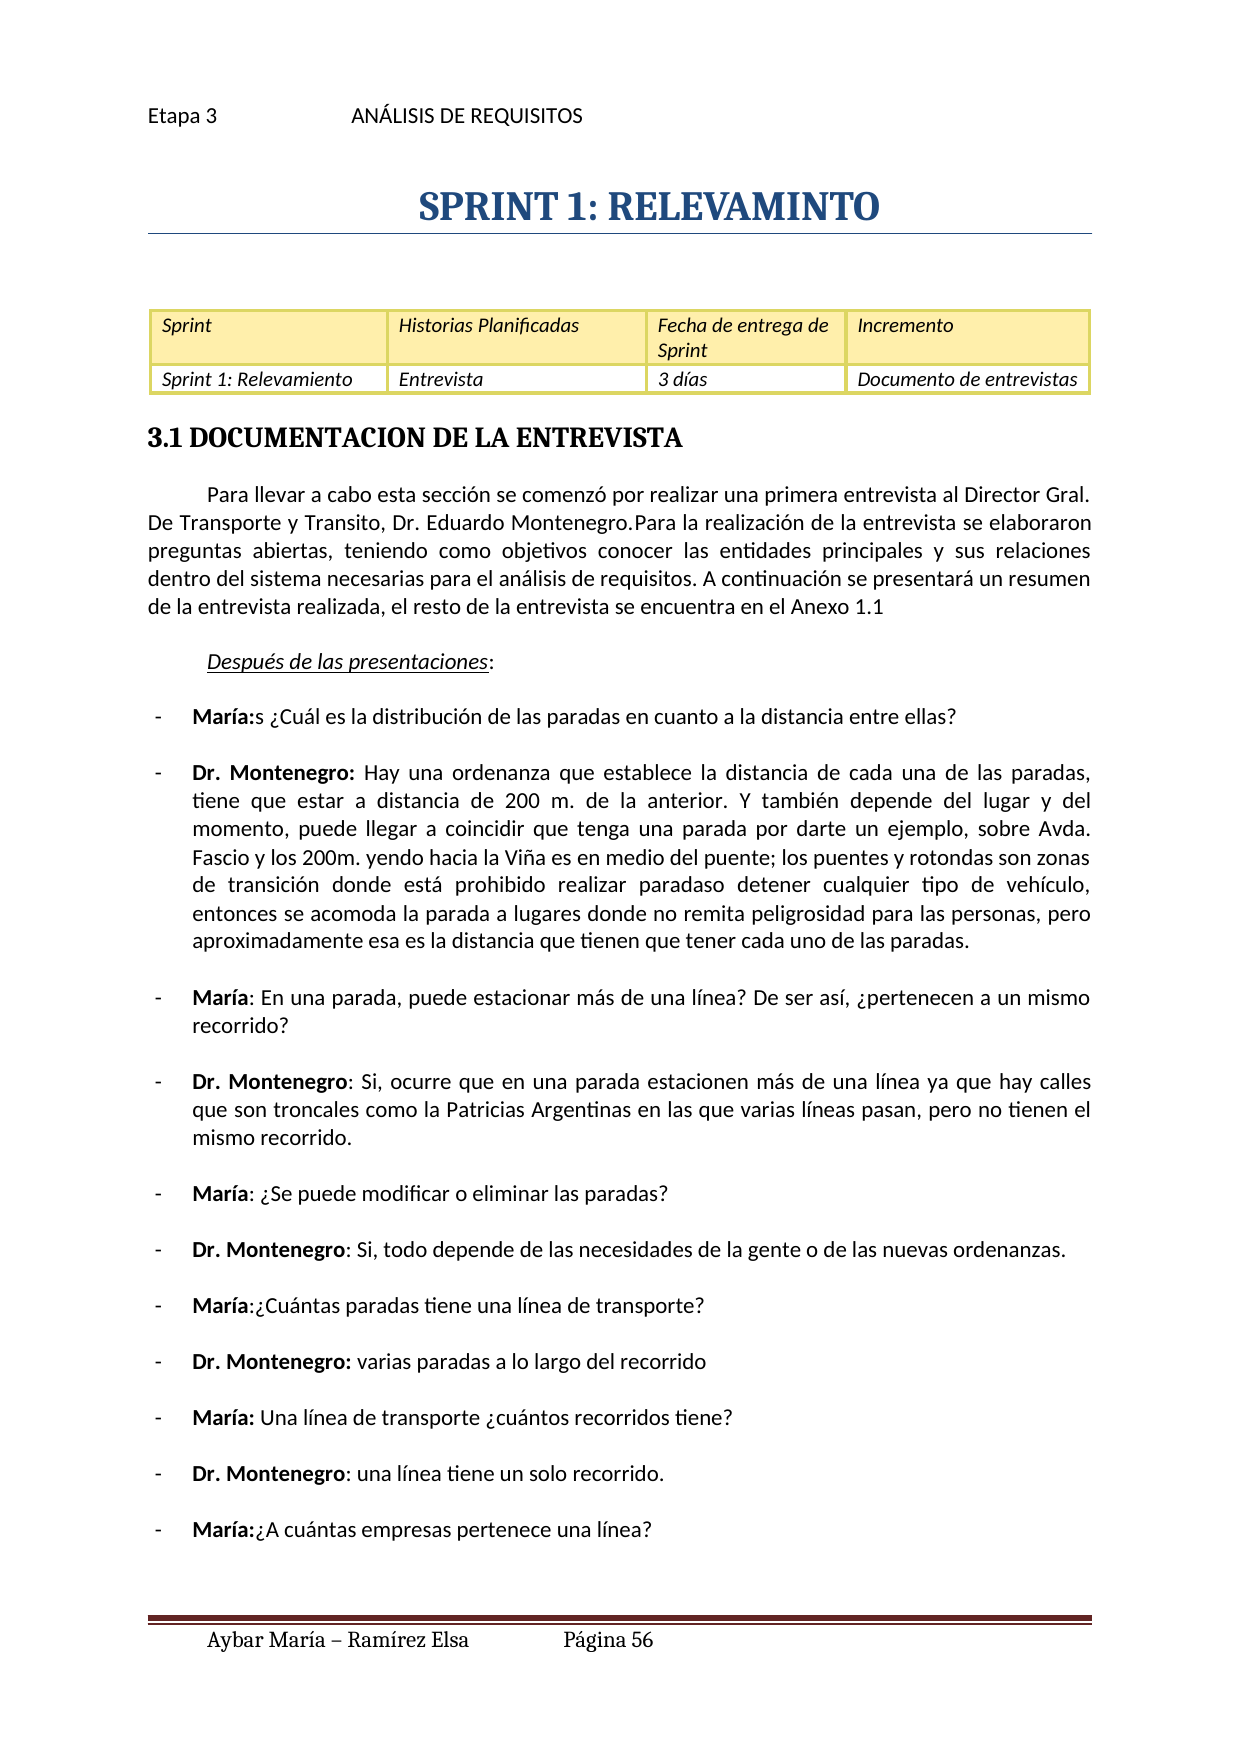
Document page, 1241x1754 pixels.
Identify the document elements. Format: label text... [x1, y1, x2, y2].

table_cell Entrevista [389, 366, 645, 391]
list María:¿A cuántas empresas pertenece una línea? [154, 1515, 1092, 1543]
subtitle Sprint 1: Relevaminto [148, 183, 1092, 233]
list María:¿Cuántas paradas tiene una línea de transporte? [154, 1291, 1092, 1319]
list María: ¿Se puede modificar o eliminar las paradas? [154, 1179, 1092, 1207]
list Dr. Montenegro: una línea tiene un solo recorrido. [154, 1459, 1092, 1487]
list Dr. Montenegro: varias paradas a lo largo del recorrido [154, 1347, 1092, 1375]
text Para llevar a cabo esta sección se comenzó por realizar una primera entrevista al Director Gral. De Transporte y Transito, Dr. Eduardo Montenegro.Para la realización de la entrevista se elaboraron preguntas abiertas, teniendo como objetivos conocer las entidades principales y sus relaciones dentro del sistema necesarias para el análisis de requisitos. A continuación se presentará un resumen de la entrevista realizada, el resto de la entrevista se encuentra en el Anexo 1.1 [148, 480, 1092, 620]
list Dr. Montenegro: Si, todo depende de las necesidades de la gente o de las nuevas ordenanzas. [154, 1235, 1092, 1263]
list María: Una línea de transporte ¿cuántos recorridos tiene? [154, 1403, 1092, 1431]
table_cell Sprint 1: Relevamiento [152, 366, 386, 391]
list Dr. Montenegro: Si, ocurre que en una parada estacionen más de una línea ya que hay calles que son troncales como la Patricias Argentinas en las que varias líneas pasan, pero no tienen el mismo recorrido. [154, 1067, 1092, 1151]
table_header Sprint [152, 312, 386, 363]
table_header Historias Planificadas [389, 312, 645, 363]
table_cell Documento de entrevistas [848, 366, 1088, 391]
table_header Fecha de entrega de Sprint [648, 312, 844, 363]
table_header Incremento [848, 312, 1088, 363]
subtitle 3.1 Documentacion de la entrevista [148, 321, 1092, 455]
list María:s ¿Cuál es la distribución de las paradas en cuanto a la distancia entre ellas? [154, 702, 1092, 731]
table_cell 3 días [648, 366, 844, 391]
text Después de las presentaciones: [148, 647, 1092, 675]
list Dr. Montenegro: Hay una ordenanza que establece la distancia de cada una de las paradas, tiene que estar a distancia de 200 m. de la anterior. Y también depende del lugar y del momento, puede llegar a coincidir que tenga una parada por darte un ejemplo, sobre Avda. Fascio y los 200m. yendo hacia la Viña es en medio del puente; los puentes y rotondas son zonas de transición donde está prohibido realizar paradaso detener cualquier tipo de vehículo, entonces se acomoda la parada a lugares donde no remita peligrosidad para las personas, pero aproximadamente esa es la distancia que tienen que tener cada uno de las paradas. [154, 758, 1092, 955]
list María: En una parada, puede estacionar más de una línea? De ser así, ¿pertenecen a un mismo recorrido? [154, 983, 1092, 1039]
